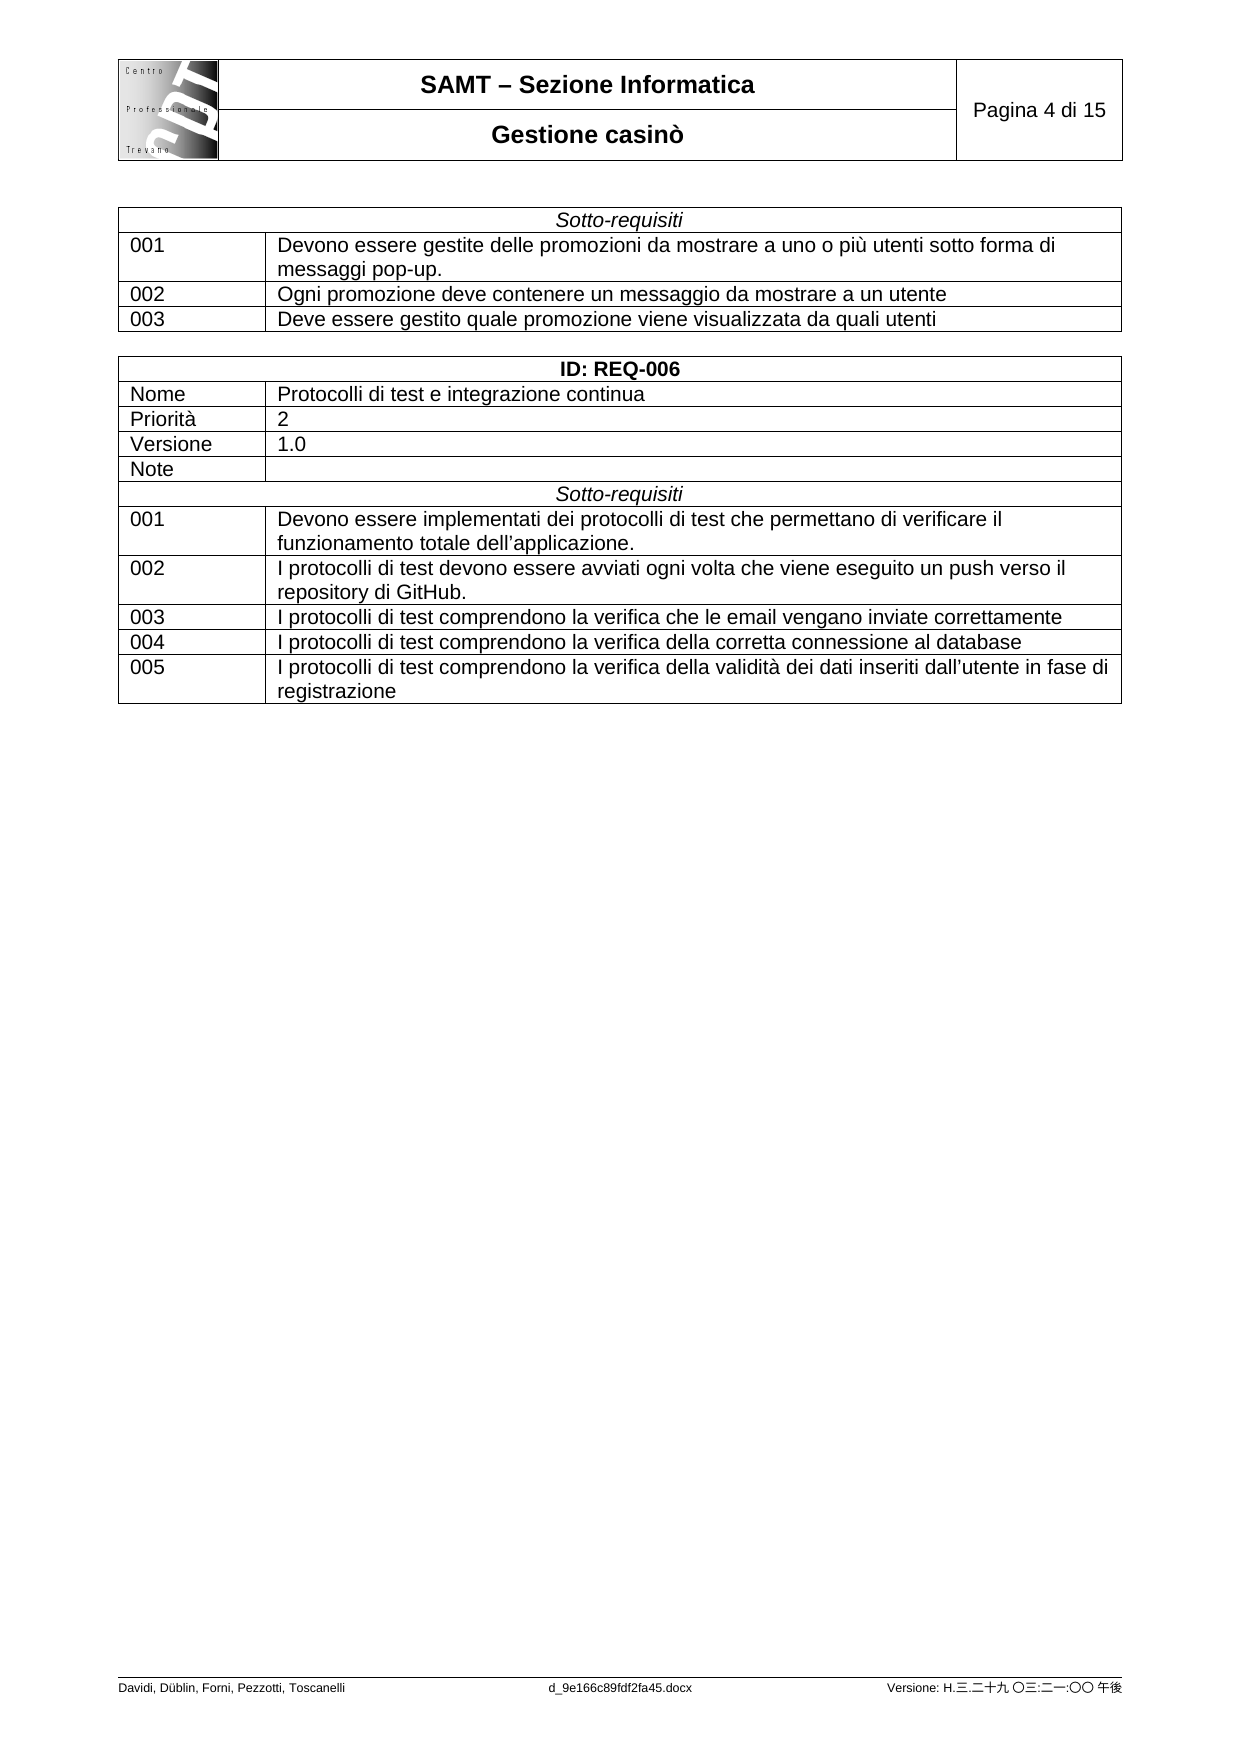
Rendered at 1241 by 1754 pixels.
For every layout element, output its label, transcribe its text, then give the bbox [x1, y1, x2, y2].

table_cell 004 [119, 630, 265, 654]
table_cell Sotto-requisiti [119, 208, 1121, 232]
table_cell Sotto-requisiti [119, 482, 1121, 506]
table_cell Devono essere gestite delle promozioni da mostrare a uno o più utenti sotto forma di messaggi pop-up. [266, 233, 1121, 281]
table_cell Ogni promozione deve contenere un messaggio da mostrare a un utente [266, 282, 1121, 306]
table_cell Note [119, 457, 265, 481]
table_cell 003 [119, 605, 265, 629]
table_cell 001 [119, 507, 265, 555]
table_cell I protocolli di test comprendono la verifica della corretta connessione al database [266, 630, 1121, 654]
table_cell Priorità [119, 407, 265, 431]
table_header ID: REQ-006 [119, 357, 1121, 381]
table_cell Nome [119, 382, 265, 406]
table_cell Devono essere implementati dei protocolli di test che permettano di verificare il funzionamento totale dell’applicazione. [266, 507, 1121, 555]
table_cell 005 [119, 655, 265, 703]
picture [118, 60, 218, 159]
table_cell I protocolli di test comprendono la verifica della validità dei dati inseriti dall’utente in fase di registrazione [266, 655, 1121, 703]
table_cell [266, 457, 1121, 481]
table_cell 003 [119, 307, 265, 331]
table_cell I protocolli di test devono essere avviati ogni volta che viene eseguito un push verso il repository di GitHub. [266, 556, 1121, 604]
table_cell Protocolli di test e integrazione continua [266, 382, 1121, 406]
table_cell 001 [119, 233, 265, 281]
table_cell I protocolli di test comprendono la verifica che le email vengano inviate correttamente [266, 605, 1121, 629]
table_cell 1.0 [266, 432, 1121, 456]
table_cell Deve essere gestito quale promozione viene visualizzata da quali utenti [266, 307, 1121, 331]
table_cell Versione [119, 432, 265, 456]
table_cell 002 [119, 556, 265, 604]
table_cell 2 [266, 407, 1121, 431]
table_cell 002 [119, 282, 265, 306]
